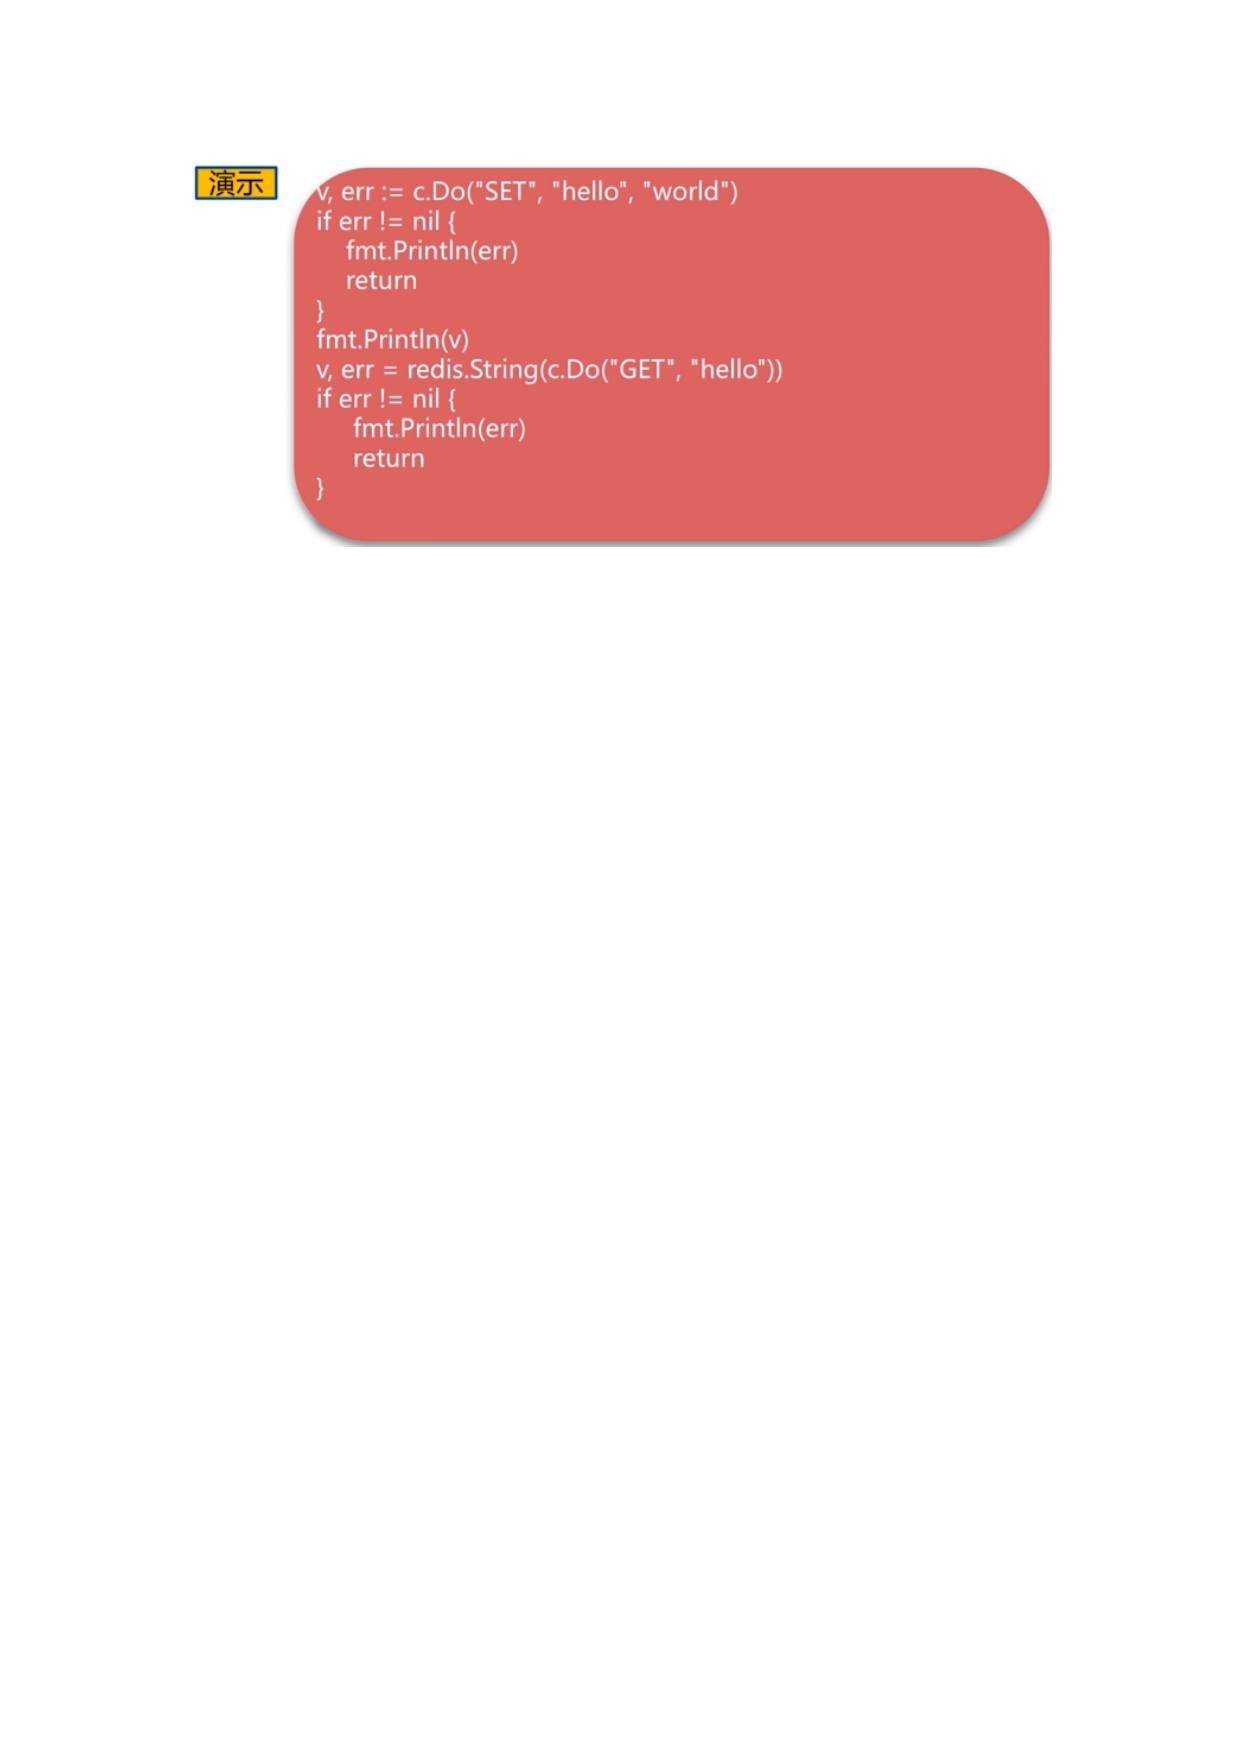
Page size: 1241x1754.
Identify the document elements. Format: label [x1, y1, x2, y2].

picture [187, 162, 1053, 547]
